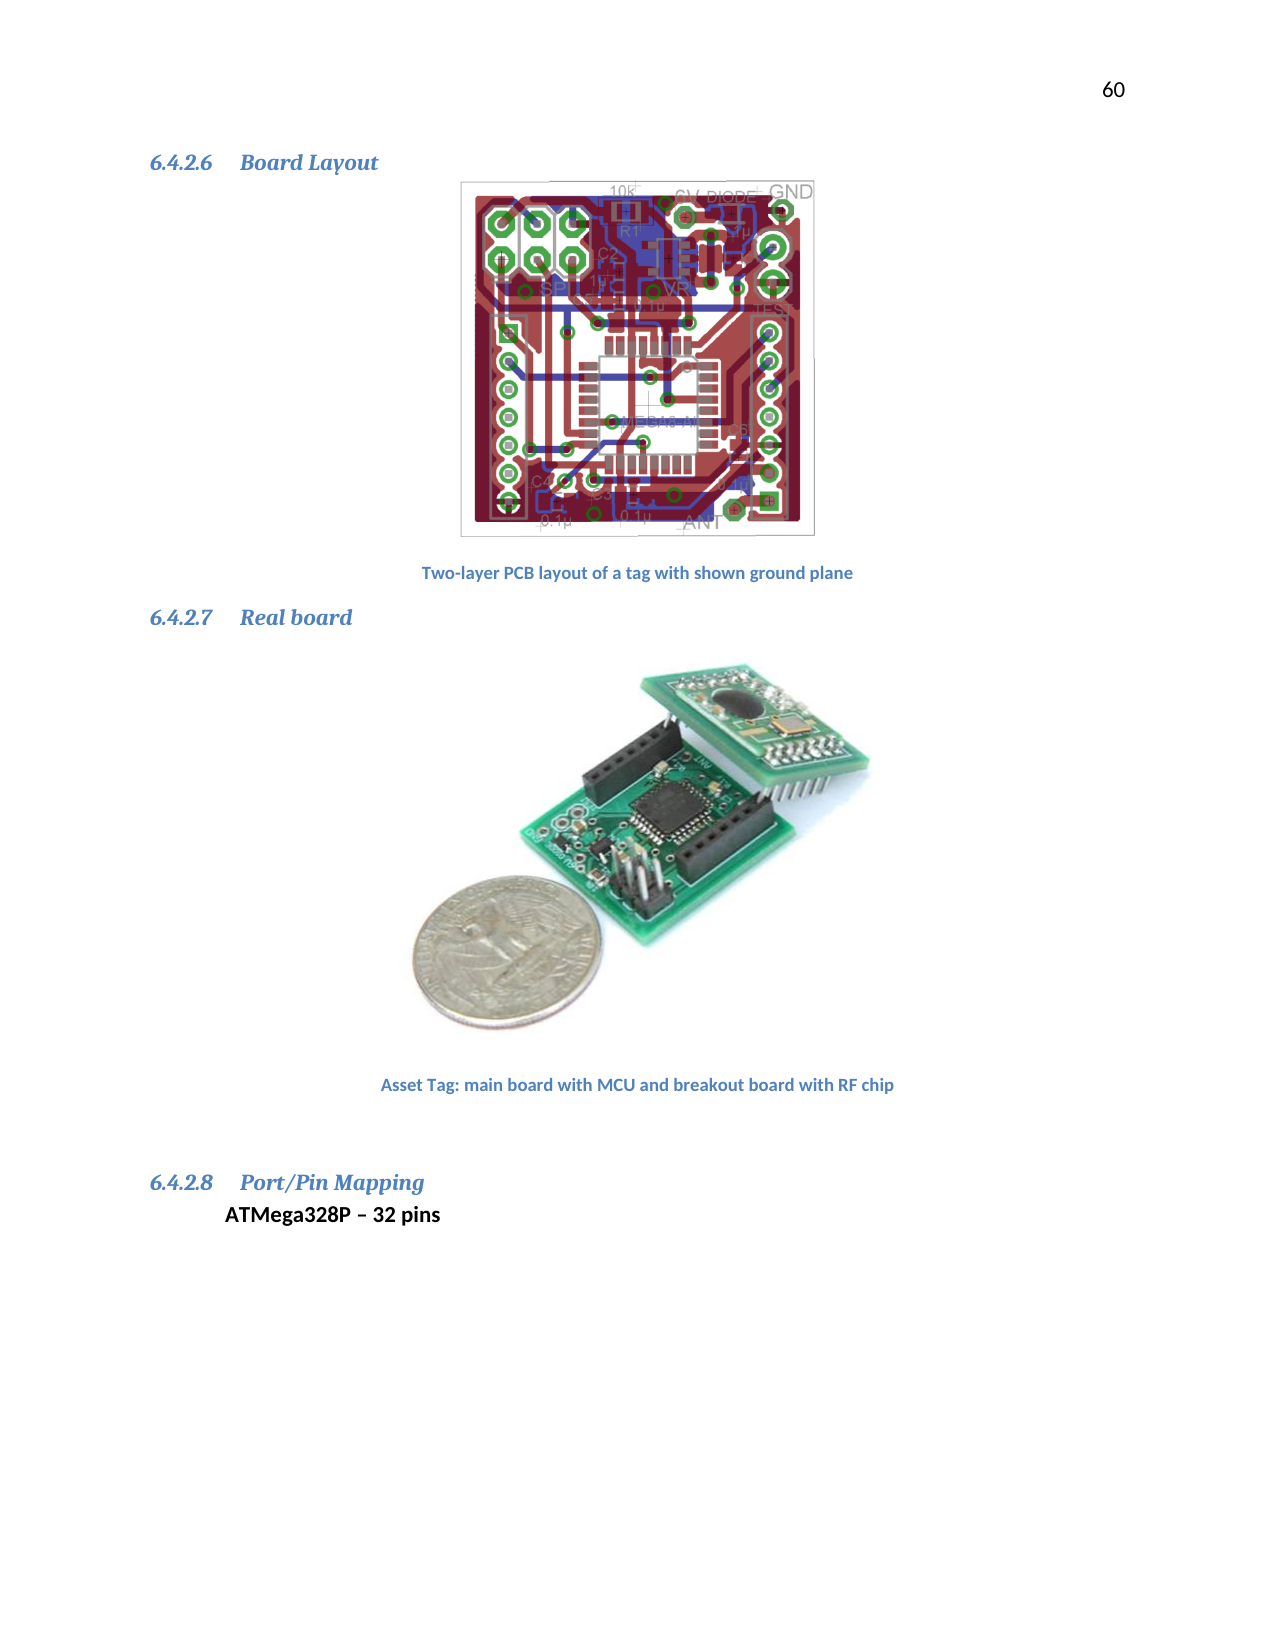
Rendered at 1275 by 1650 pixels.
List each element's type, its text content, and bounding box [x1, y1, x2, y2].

subtitle Port/Pin Mapping [150, 1170, 1125, 1196]
picture [365, 635, 910, 1048]
text ATMega328P – 32 pins [150, 1200, 1125, 1228]
subtitle Board Layout [150, 150, 1125, 176]
picture [460, 180, 816, 537]
subtitle Real board [150, 605, 1125, 632]
text Asset Tag: main board with MCU and breakout board with RF chip [150, 1073, 1125, 1096]
text Two-layer PCB layout of a tag with shown ground plane [150, 561, 1125, 584]
